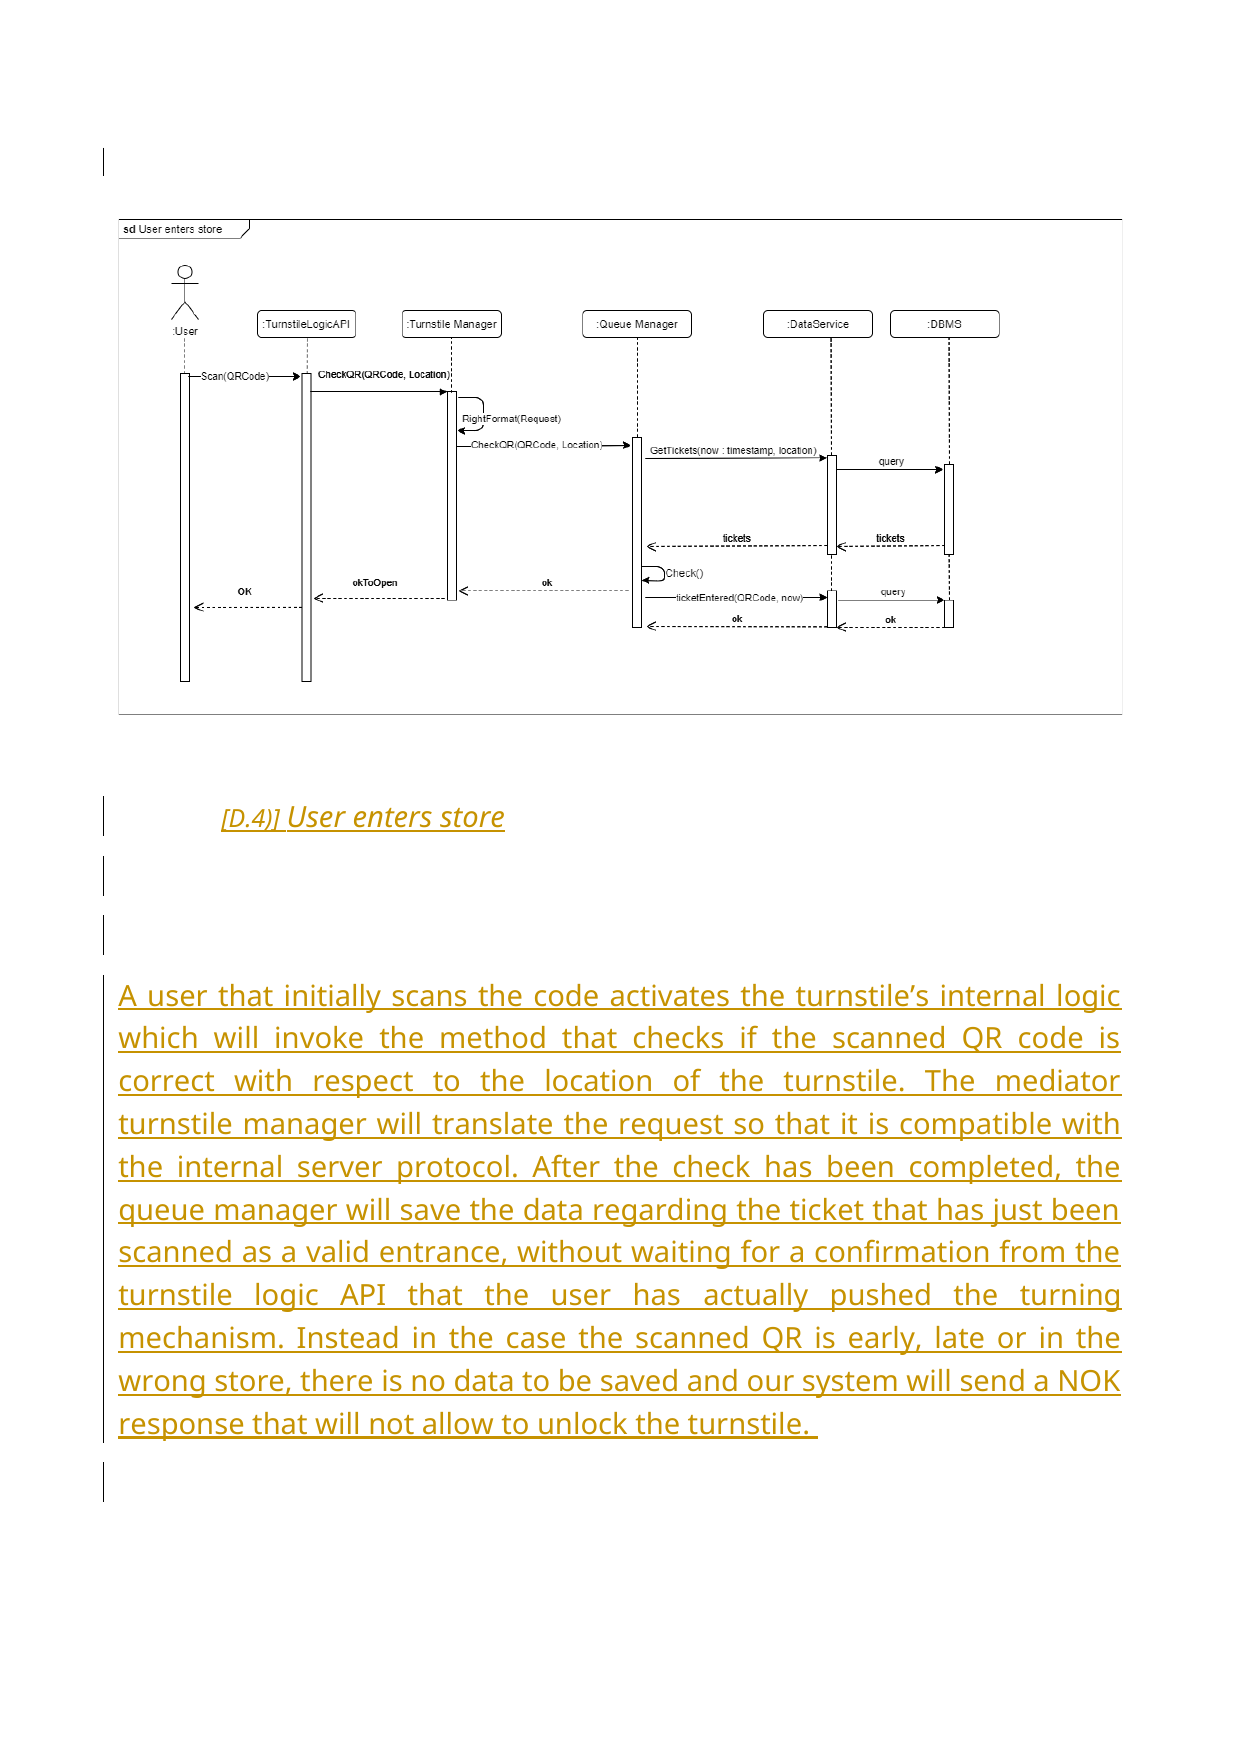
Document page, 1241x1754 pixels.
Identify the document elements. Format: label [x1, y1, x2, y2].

picture [118, 219, 1123, 715]
